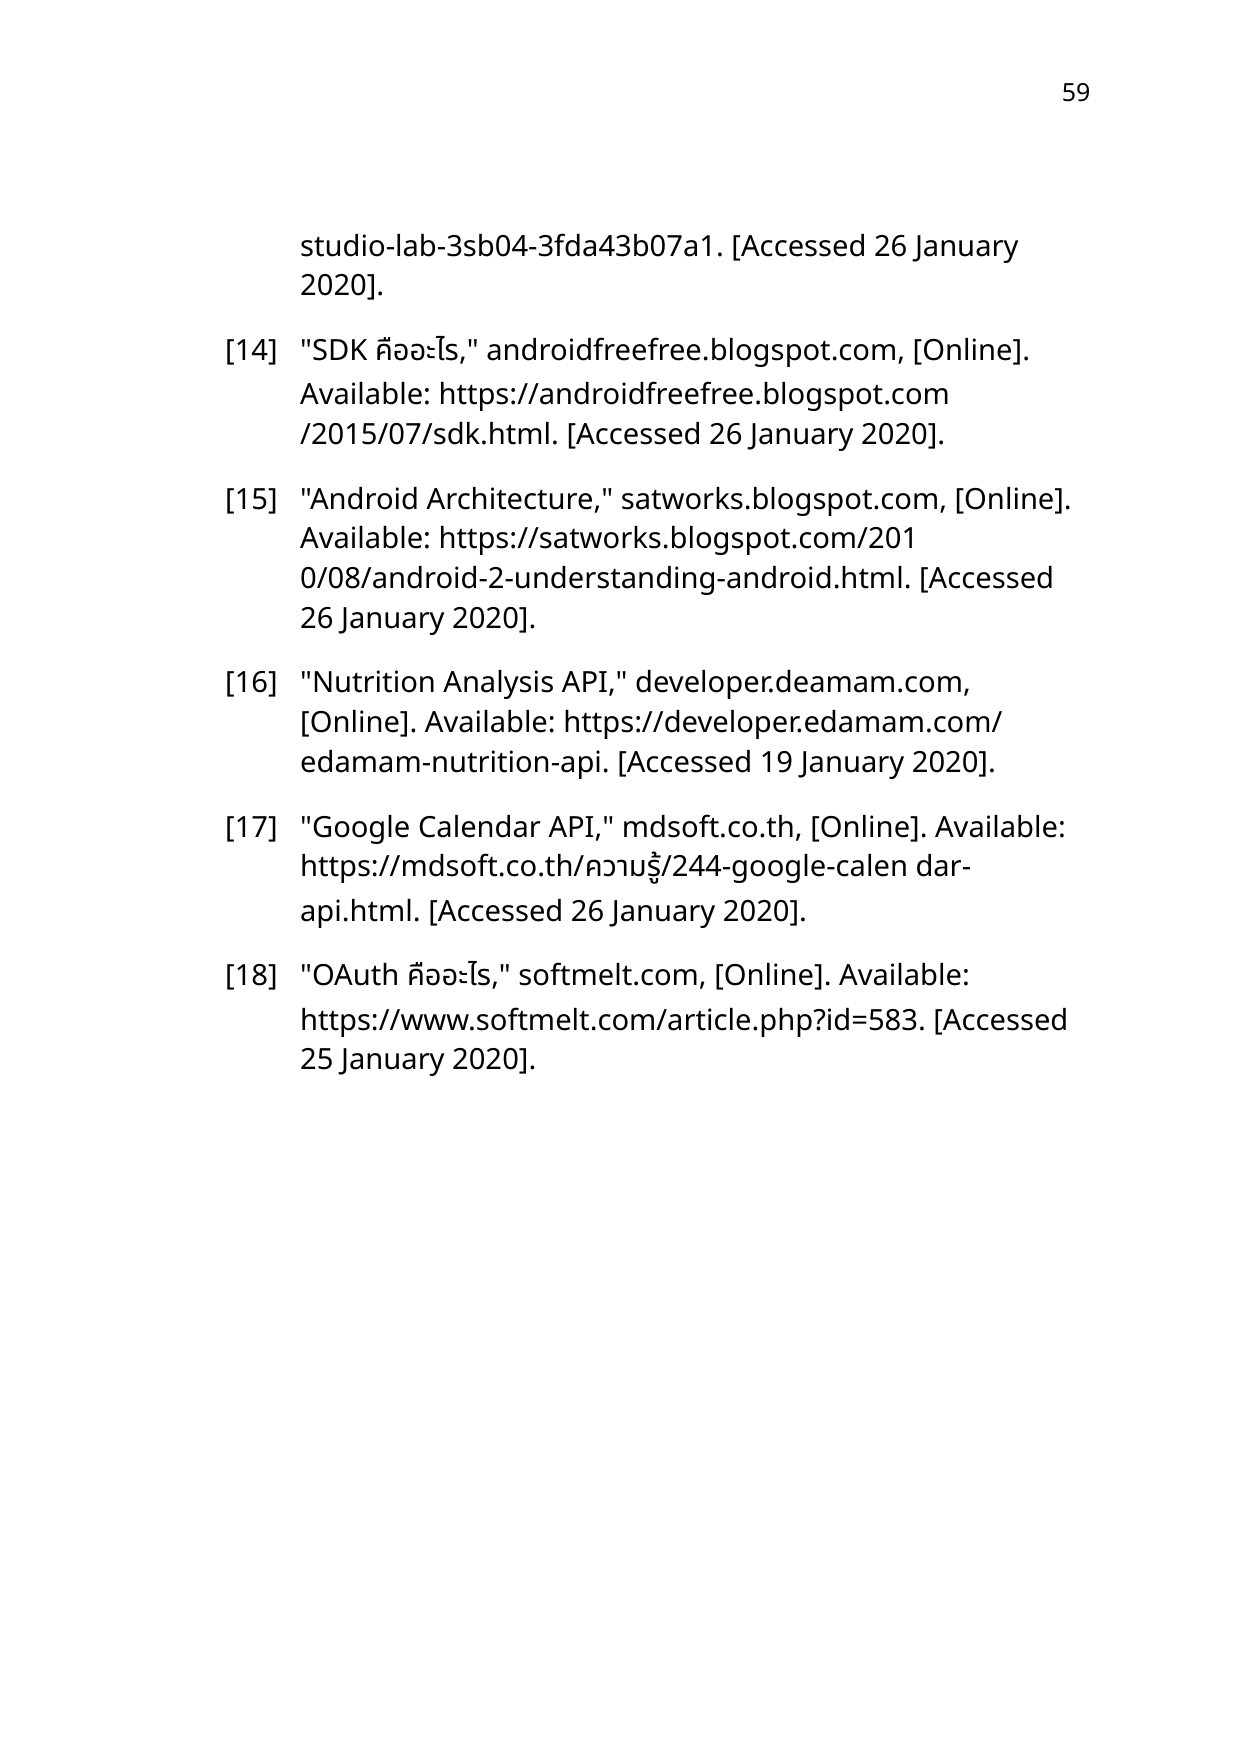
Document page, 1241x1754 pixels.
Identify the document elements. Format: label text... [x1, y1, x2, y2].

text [225, 225, 1090, 304]
text [18] "OAuth คืออะไร," softmelt.com, [Online]. Available: https://www.softmelt.com/article.php?id=583. [Accessed 25 January 2020]. [225, 954, 1090, 1078]
text [14] "SDK คืออะไร," androidfreefree.blogspot.com, [Online]. Available: https://androidfreefree.blogspot.com /2015/07/sdk.html. [Accessed 26 January 2020]. [225, 329, 1090, 453]
text [15] "Android Architecture," satworks.blogspot.com, [Online]. Available: https://satworks.blogspot.com/201 0/08/android-2-understanding-android.html. [Accessed 26 January 2020]. [225, 478, 1090, 637]
text [17] "Google Calendar API," mdsoft.co.th, [Online]. Available: https://mdsoft.co.th/ความรู้/244-google-calen dar-api.html. [Accessed 26 January 2020]. [225, 806, 1090, 929]
text [16] "Nutrition Analysis API," developer.deamam.com, [Online]. Available: https://developer.edamam.com/ edamam-nutrition-api. [Accessed 19 January 2020]. [225, 662, 1090, 781]
